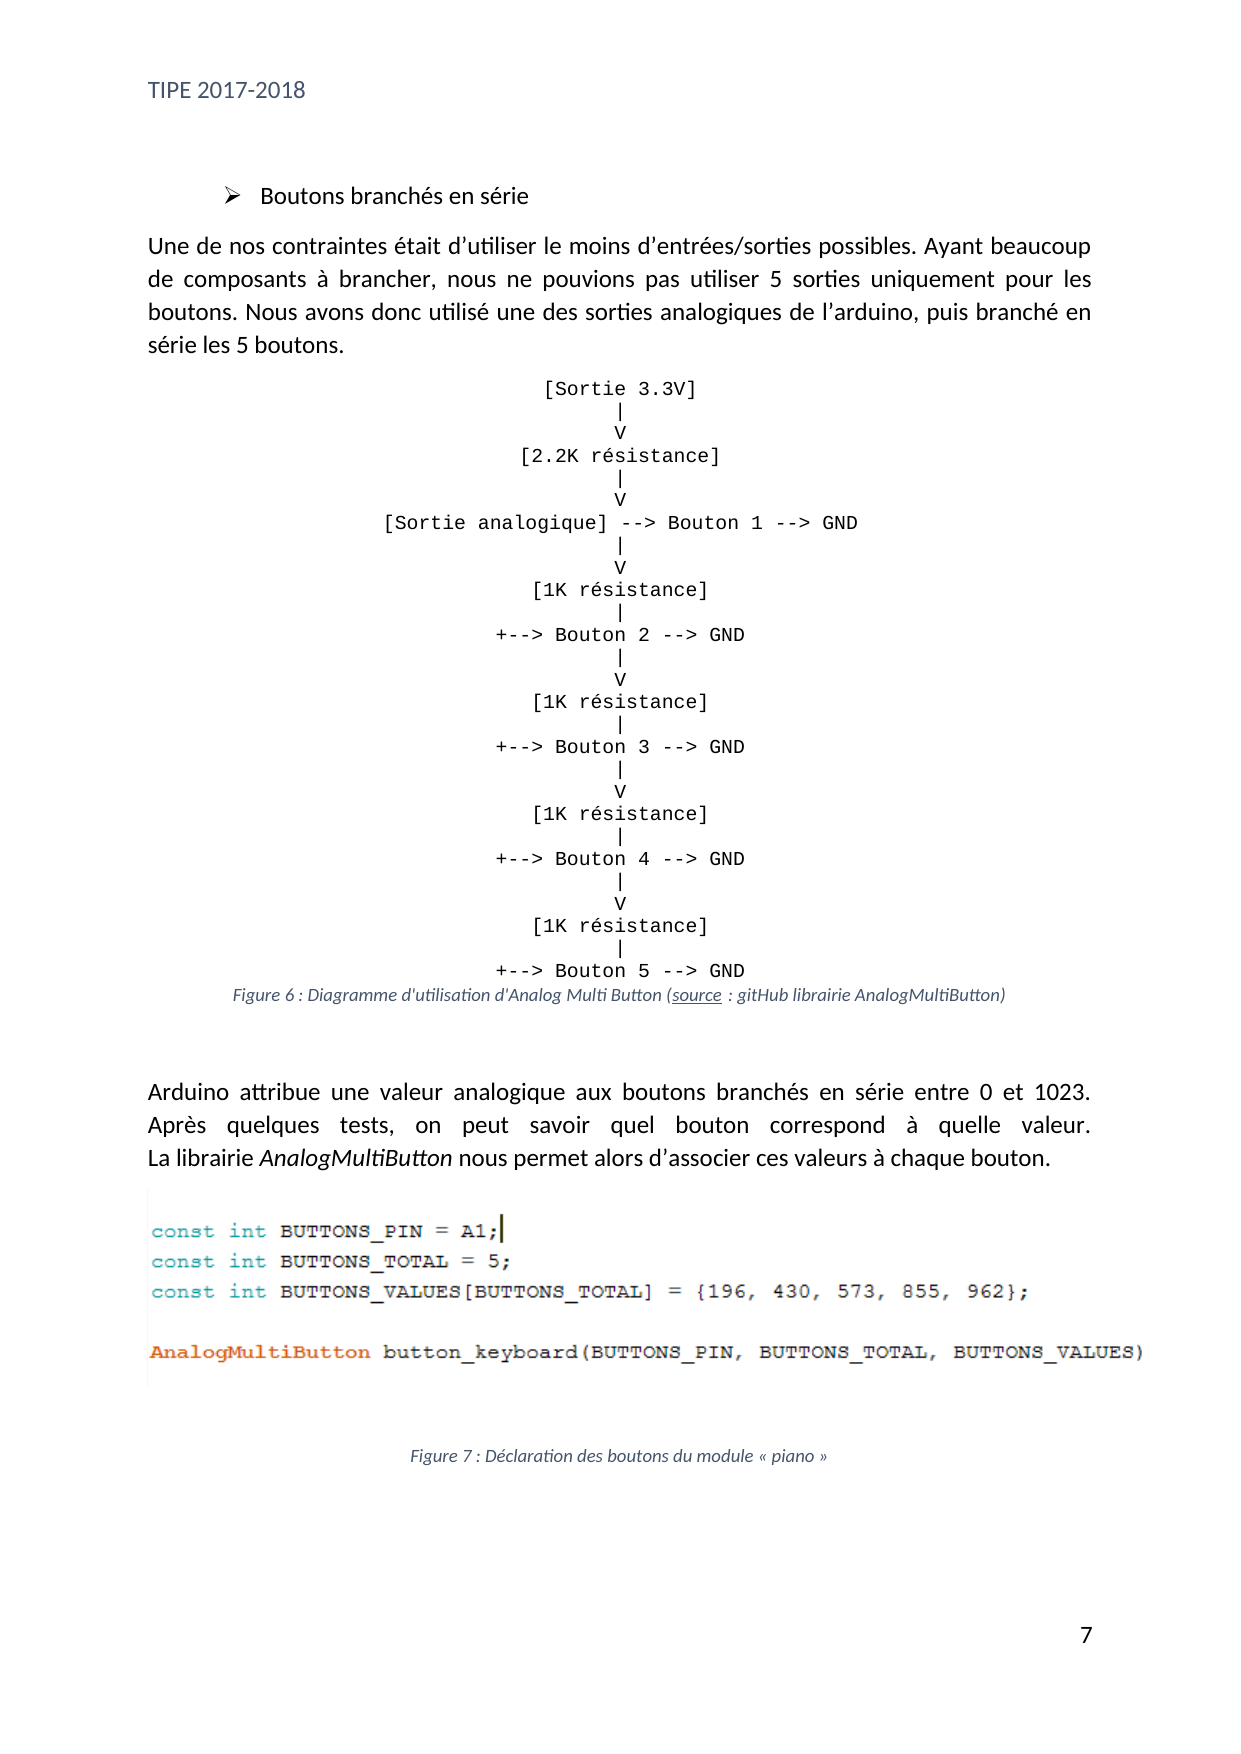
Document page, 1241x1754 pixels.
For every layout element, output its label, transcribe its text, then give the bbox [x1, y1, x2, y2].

text V [148, 558, 1093, 580]
text | [148, 401, 1093, 423]
text | [148, 714, 1093, 737]
text Arduino attribue une valeur analogique aux boutons branchés en série entre 0 et 1023. Après quelques tests, on peut savoir quel bouton correspond à quelle valeur. La librairie AnalogMultiButton nous permet alors d’associer ces valeurs à chaque bouton. [148, 1076, 1093, 1173]
text [2.2K résistance] [148, 446, 1093, 468]
text V [148, 423, 1093, 446]
text | [148, 535, 1093, 558]
text V [148, 782, 1093, 804]
text | [148, 826, 1093, 849]
text V [148, 490, 1093, 513]
text [Sortie analogique] --> Bouton 1 --> GND [148, 513, 1093, 535]
text | [148, 871, 1093, 893]
text | [148, 647, 1093, 669]
text +--> Bouton 2 --> GND [148, 625, 1093, 647]
text Figure 6 : Diagramme d'utilisation d'Analog Multi Button (source : gitHub librairie AnalogMultiButton) [148, 983, 1093, 1006]
text [1K résistance] [148, 804, 1093, 826]
picture [147, 1187, 1150, 1387]
list Boutons branchés en série [223, 181, 1093, 211]
text +--> Bouton 3 --> GND [148, 737, 1093, 759]
text +--> Bouton 5 --> GND [148, 961, 1093, 983]
text [1K résistance] [148, 916, 1093, 938]
text V [148, 669, 1093, 692]
text Figure 7 : Déclaration des boutons du module « piano » [148, 1387, 1093, 1467]
text | [148, 468, 1093, 490]
text Une de nos contraintes était d’utiliser le moins d’entrées/sorties possibles. Ayant beaucoup de composants à brancher, nous ne pouvions pas utiliser 5 sorties uniquement pour les boutons. Nous avons donc utilisé une des sorties analogiques de l’arduino, puis branché en série les 5 boutons. [148, 230, 1093, 359]
text | [148, 938, 1093, 961]
text [Sortie 3.3V] [148, 378, 1093, 401]
text +--> Bouton 4 --> GND [148, 849, 1093, 871]
text [1K résistance] [148, 692, 1093, 714]
text V [148, 893, 1093, 916]
text | [148, 602, 1093, 625]
text [1K résistance] [148, 580, 1093, 602]
text | [148, 759, 1093, 782]
